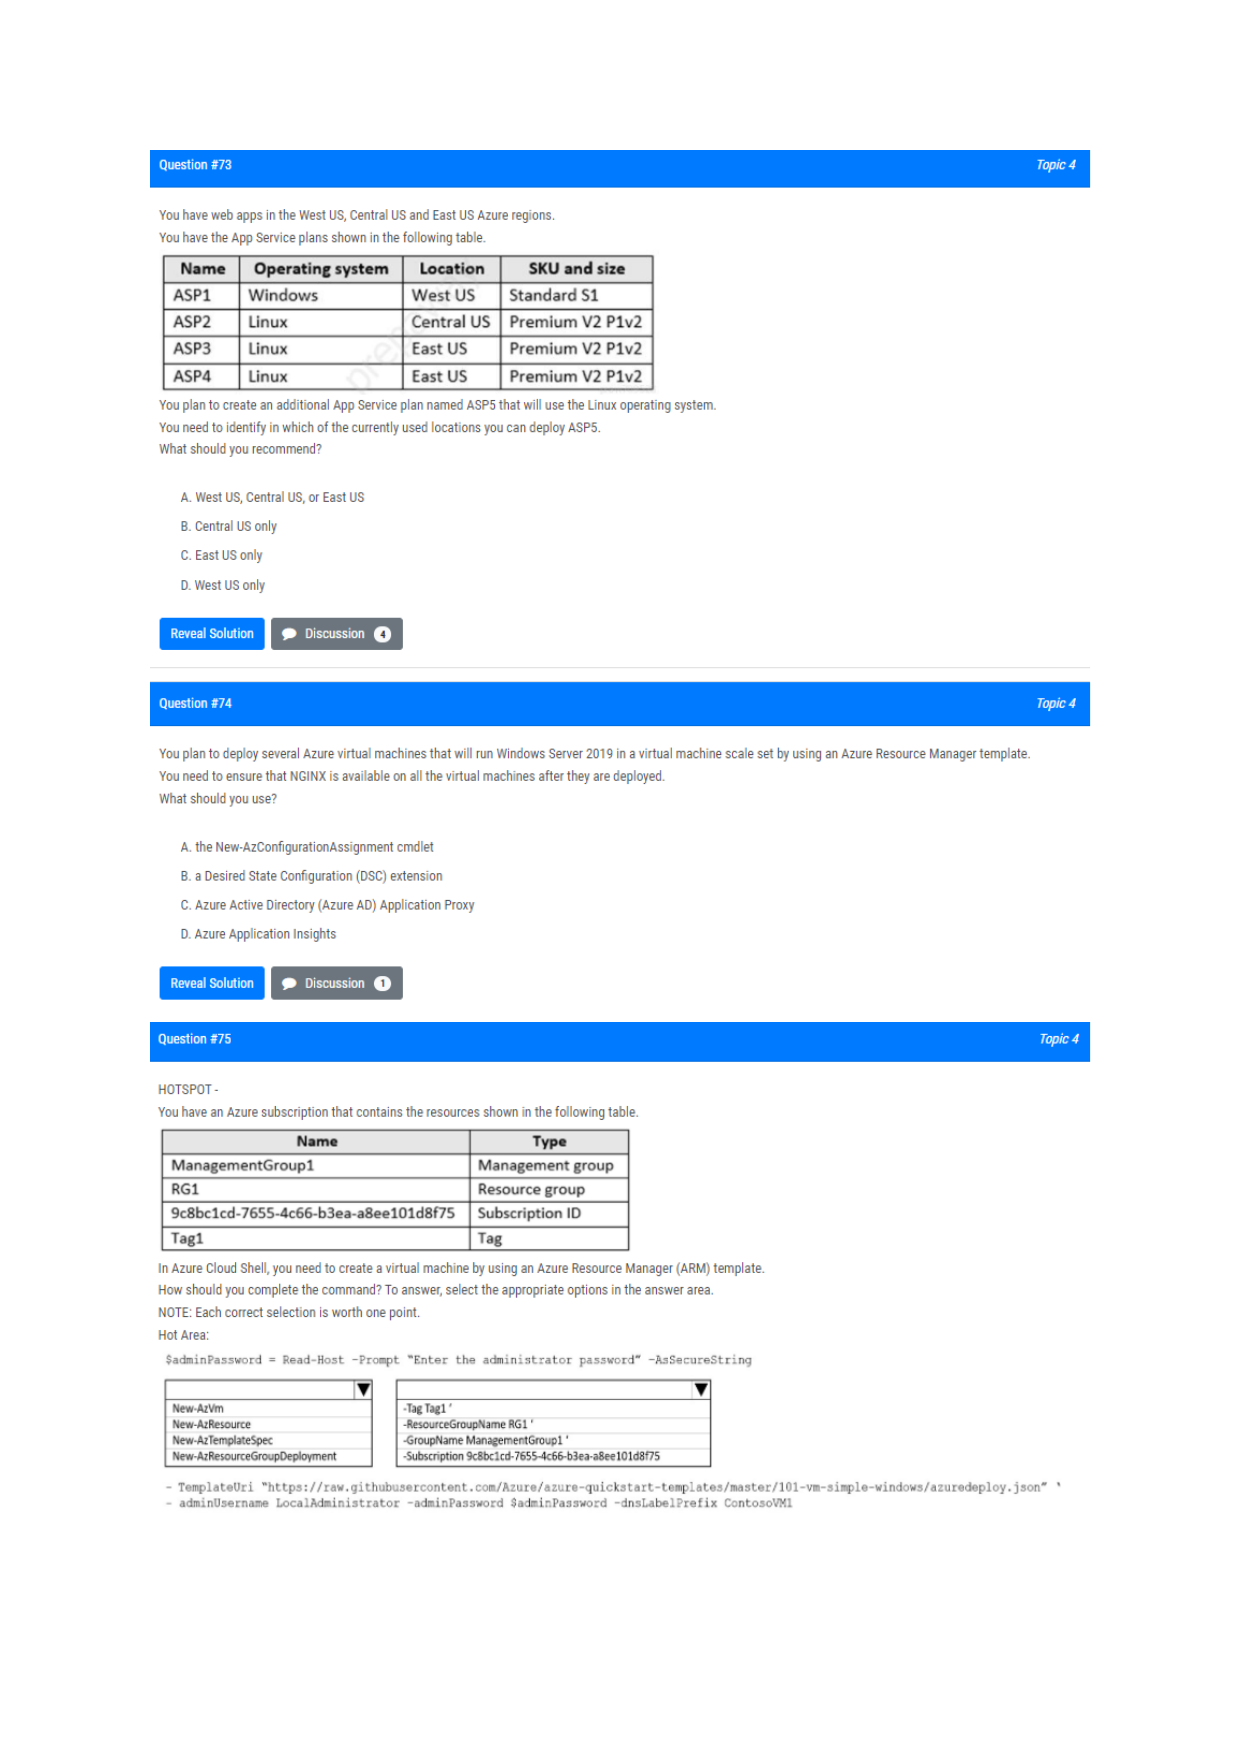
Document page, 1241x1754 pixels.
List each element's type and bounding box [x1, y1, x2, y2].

picture [150, 1022, 1091, 1525]
picture [150, 150, 1091, 1004]
